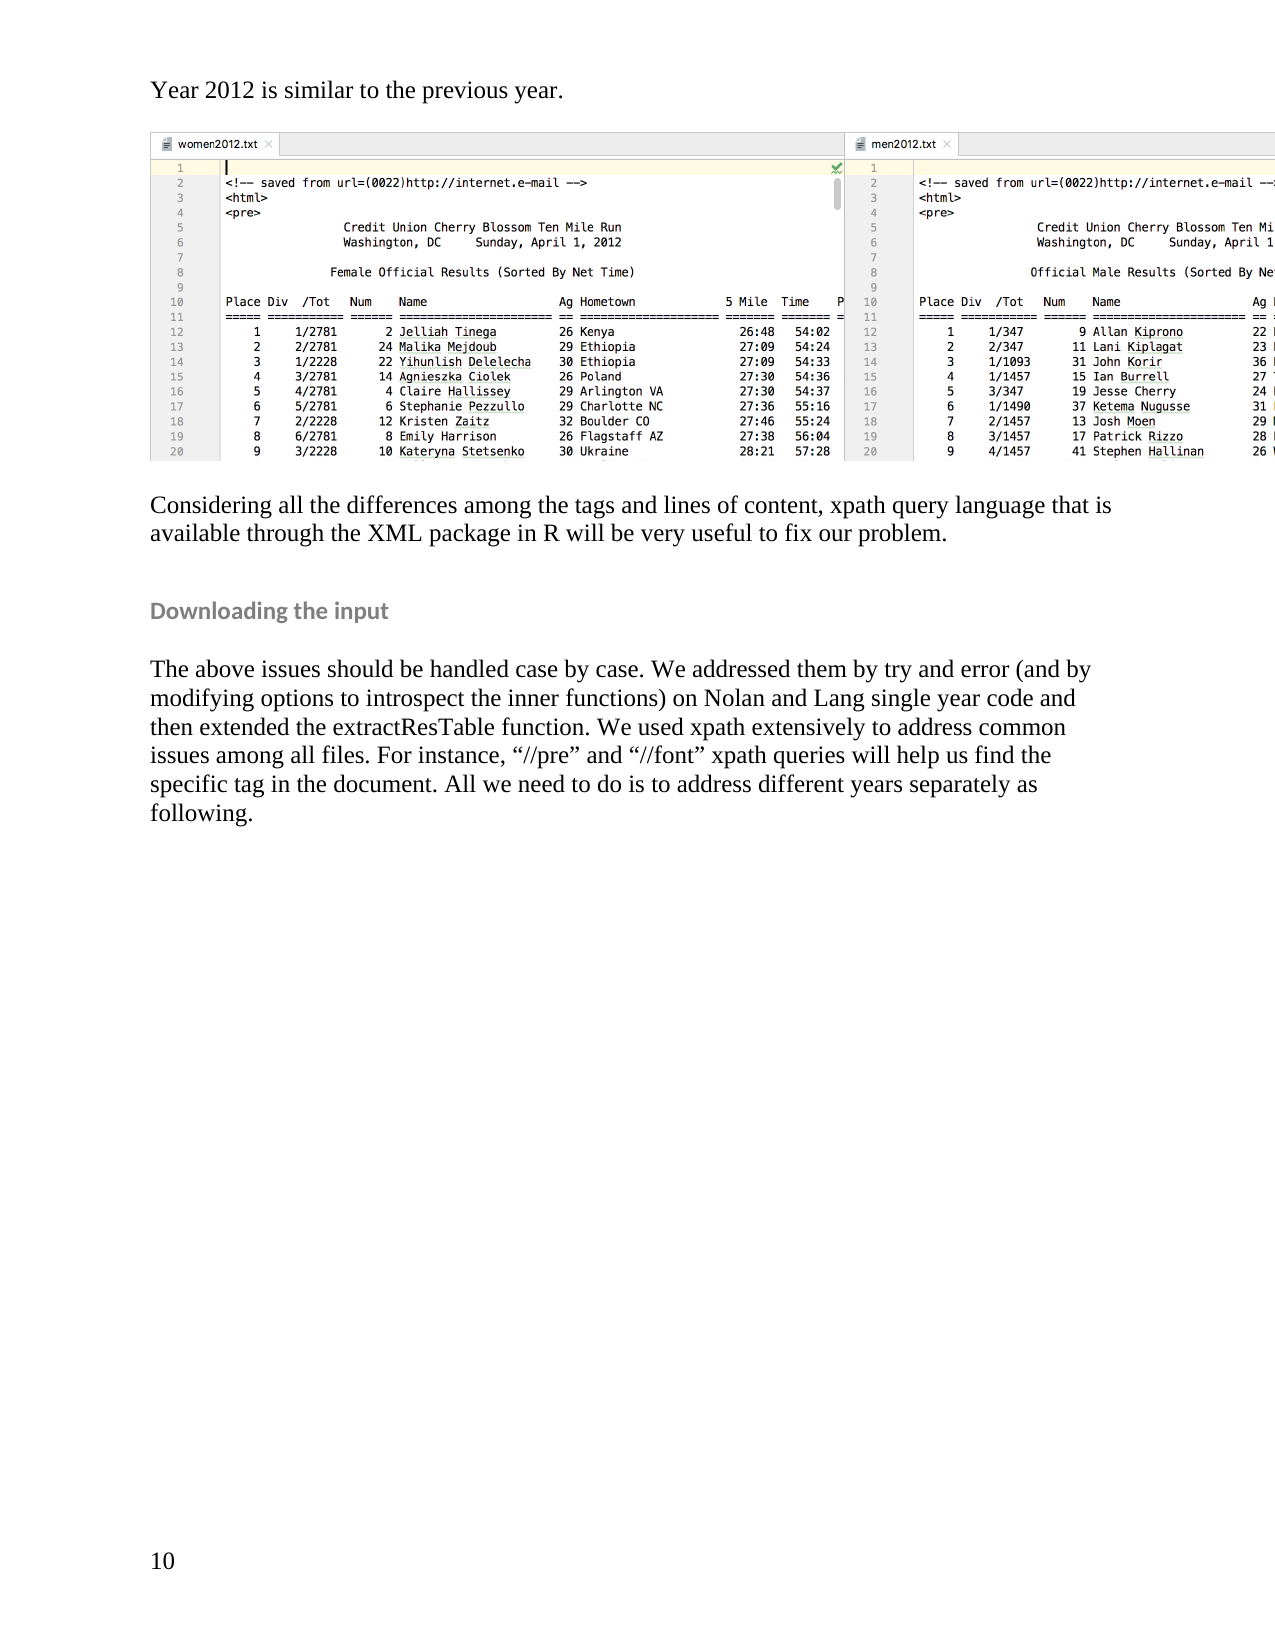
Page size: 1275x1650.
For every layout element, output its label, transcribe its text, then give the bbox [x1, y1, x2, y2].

text Year 2012 is similar to the previous year. [150, 75, 1125, 104]
text Considering all the differences among the tags and lines of content, xpath query language that is available through the XML package in R will be very useful to fix our problem. [150, 490, 1125, 547]
subtitle Downloading the input [150, 595, 1125, 626]
picture [150, 132, 1275, 461]
text The above issues should be handled case by case. We addressed them by try and error (and by modifying options to introspect the inner functions) on Nolan and Lang single year code and then extended the extractResTable function. We used xpath extensively to address common issues among all files. For instance, “//pre” and “//font” xpath queries will help us find the specific tag in the document. All we need to do is to address different years separately as following. [150, 654, 1125, 827]
